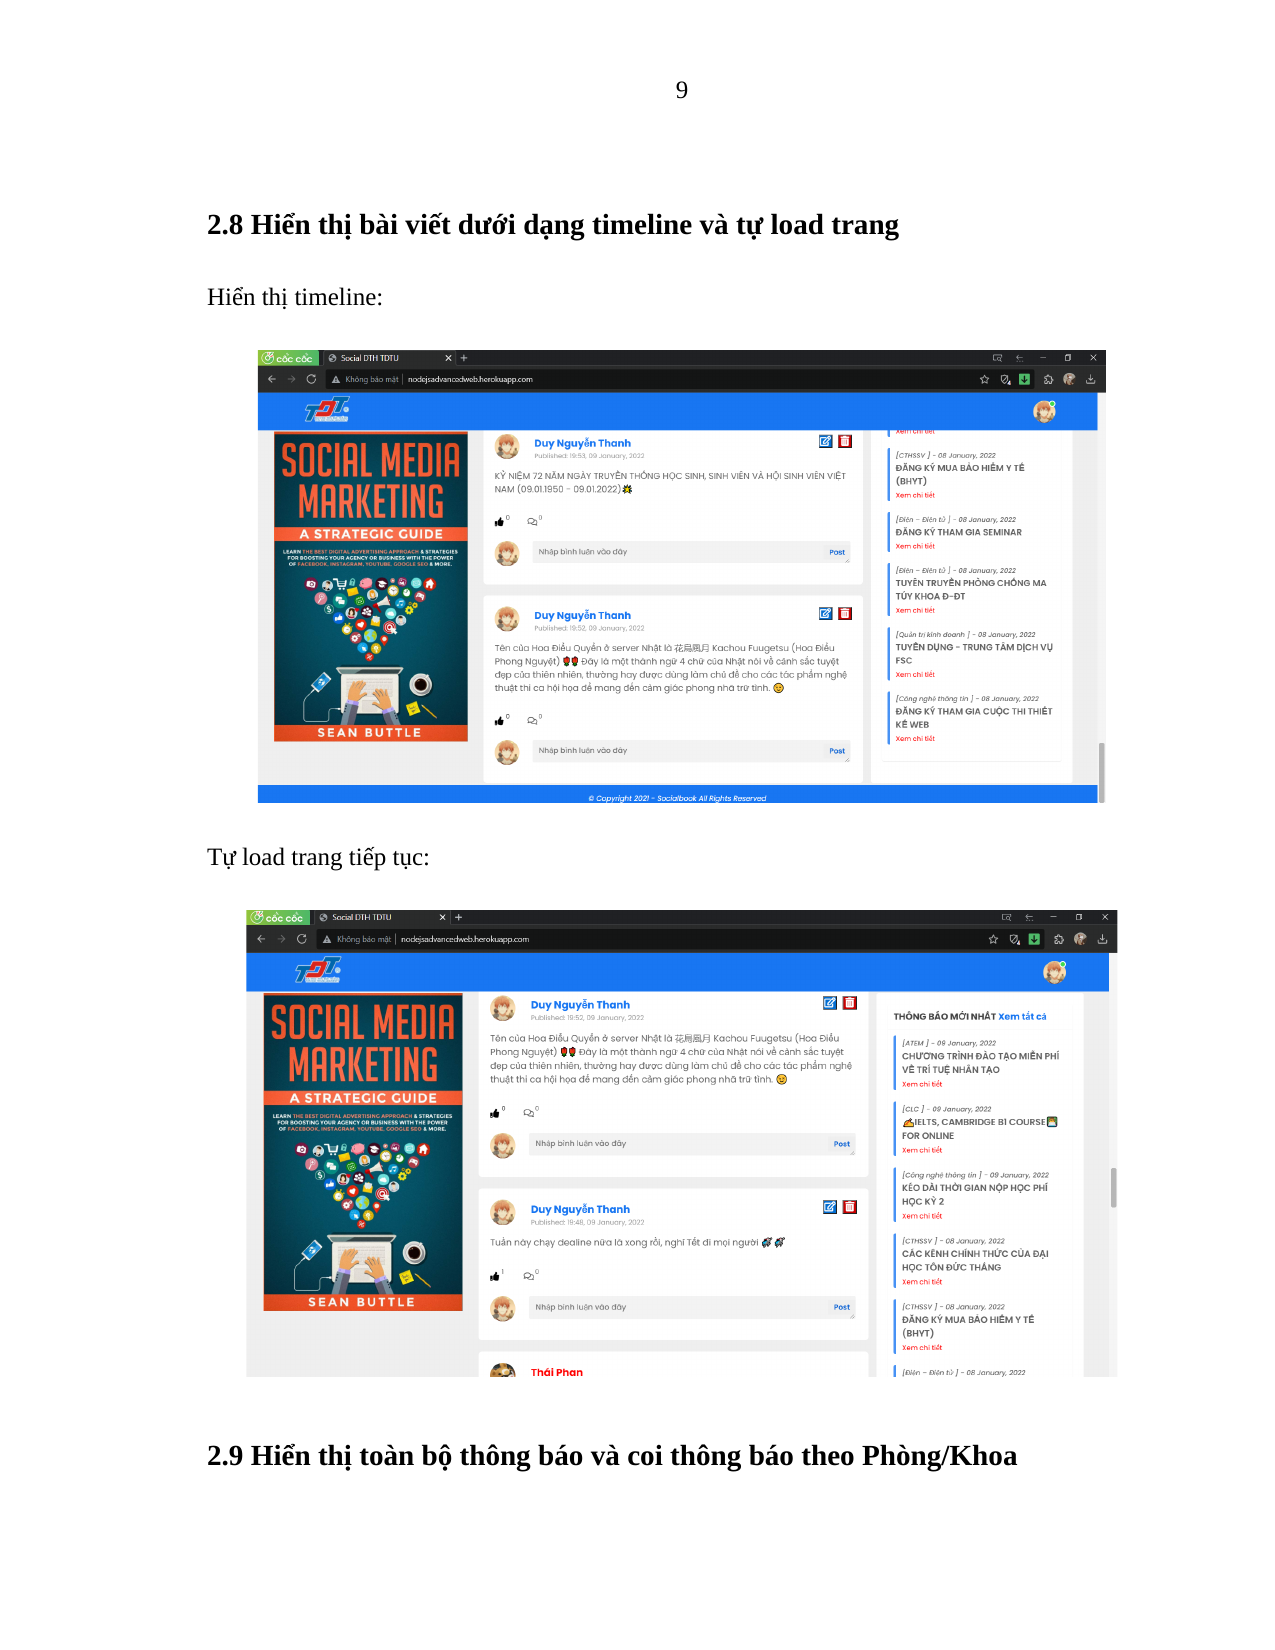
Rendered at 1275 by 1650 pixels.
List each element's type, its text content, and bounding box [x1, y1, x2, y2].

text Tự load trang tiếp tục: [207, 842, 1157, 871]
text 2.8 Hiển thị bài viết dưới dạng timeline và tự load trang [207, 207, 1157, 240]
text Hiển thị timeline: [207, 282, 1157, 311]
picture [246, 910, 1118, 1377]
text 2.9 Hiển thị toàn bộ thông báo và coi thông báo theo Phòng/Khoa [207, 1438, 1157, 1471]
picture [257, 350, 1106, 803]
